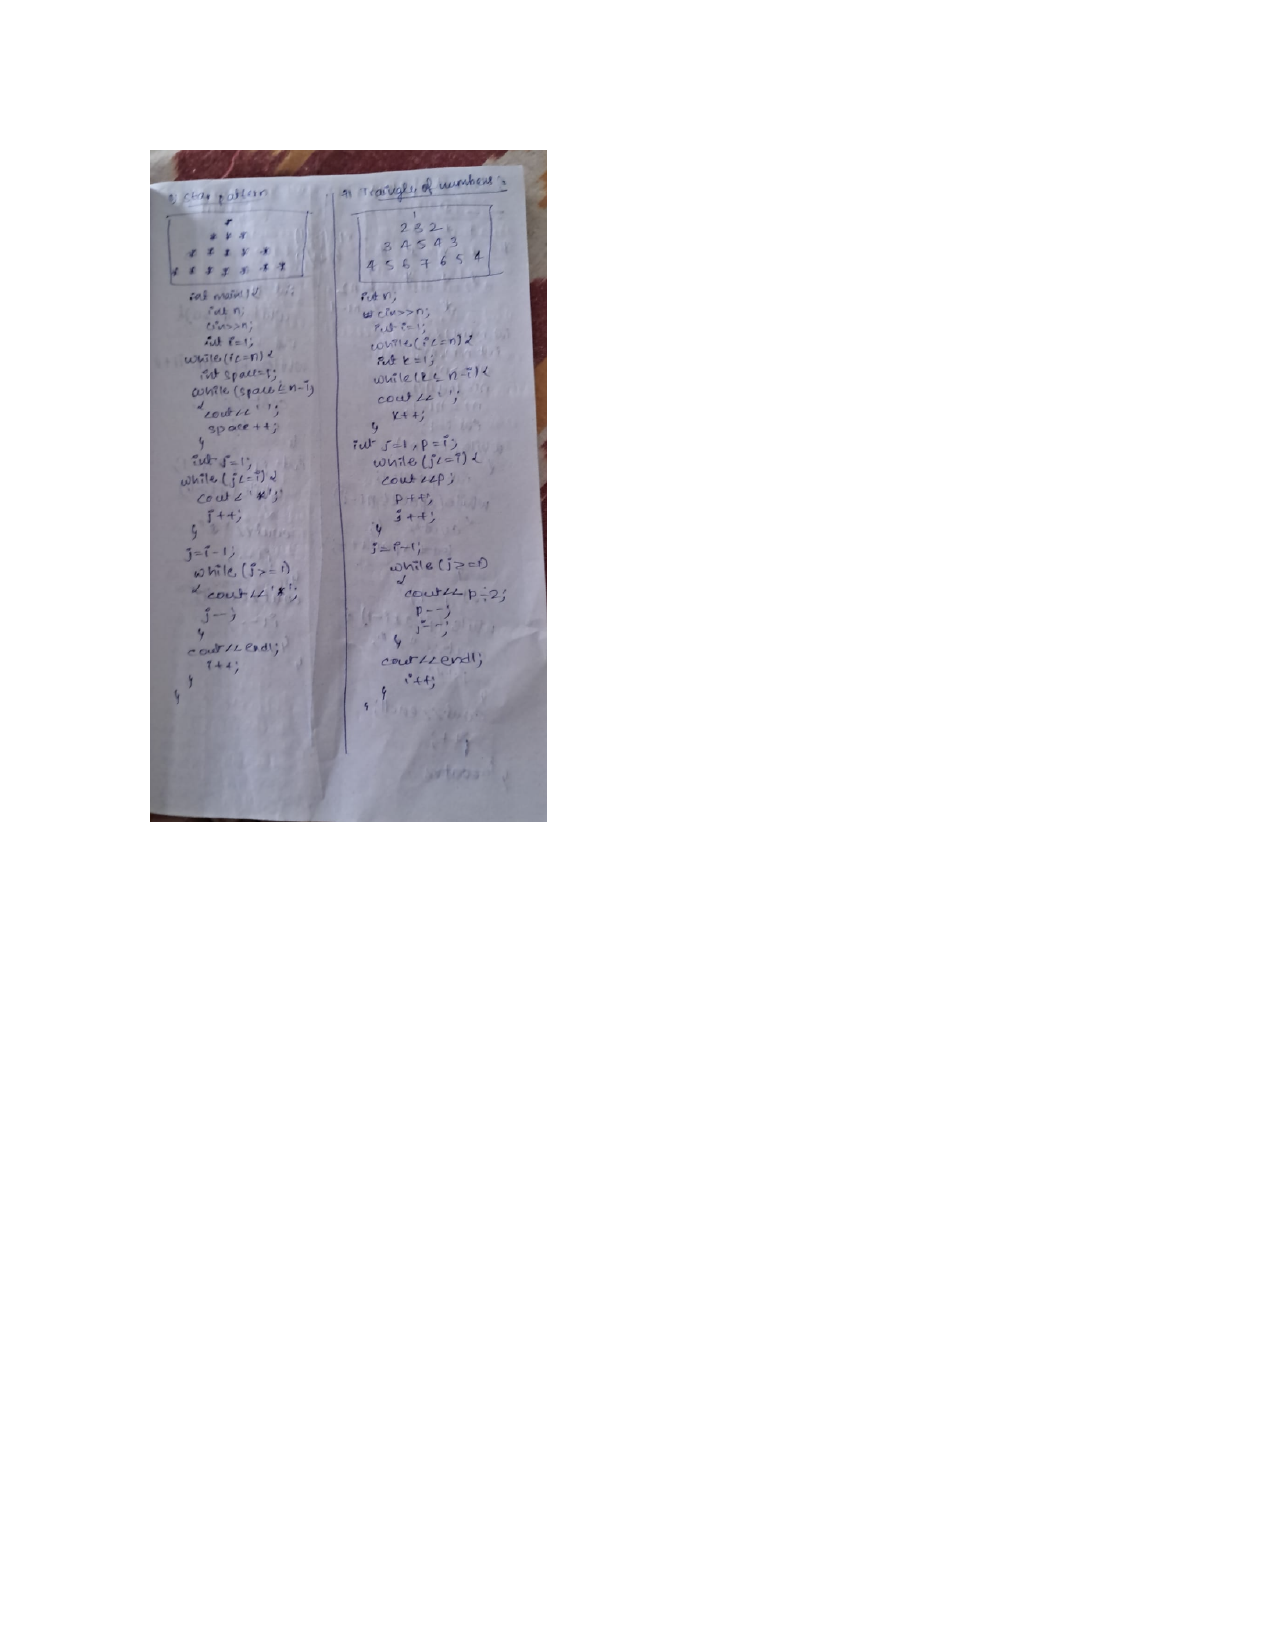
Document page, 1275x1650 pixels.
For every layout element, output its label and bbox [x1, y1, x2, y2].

picture [150, 150, 547, 822]
